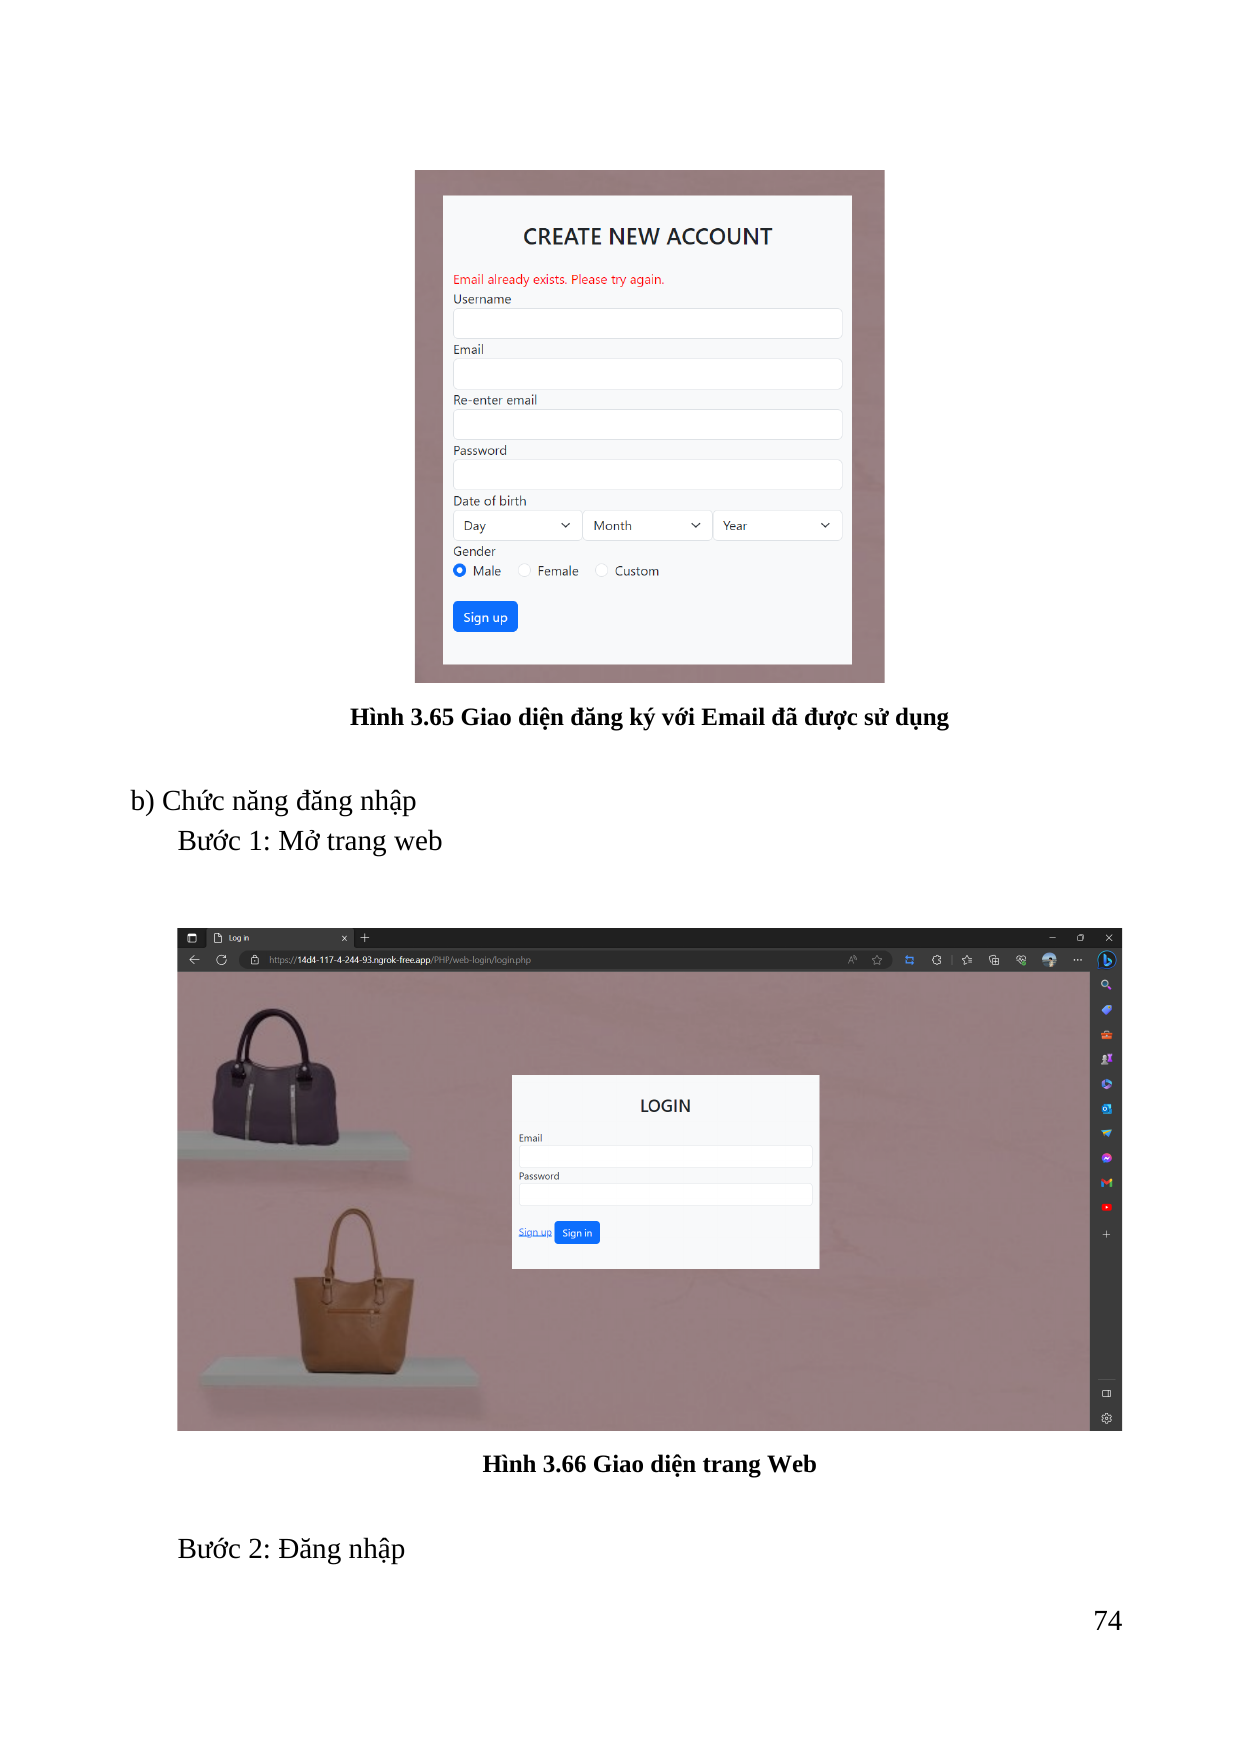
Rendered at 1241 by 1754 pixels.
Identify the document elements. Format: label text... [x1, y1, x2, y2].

picture [414, 170, 885, 683]
text Bước 1: Mở trang web [177, 823, 1122, 857]
subtitle Chức năng đăng nhập [130, 783, 1122, 817]
picture [177, 928, 1123, 1431]
text Bước 2: Đăng nhập [177, 1531, 1122, 1564]
